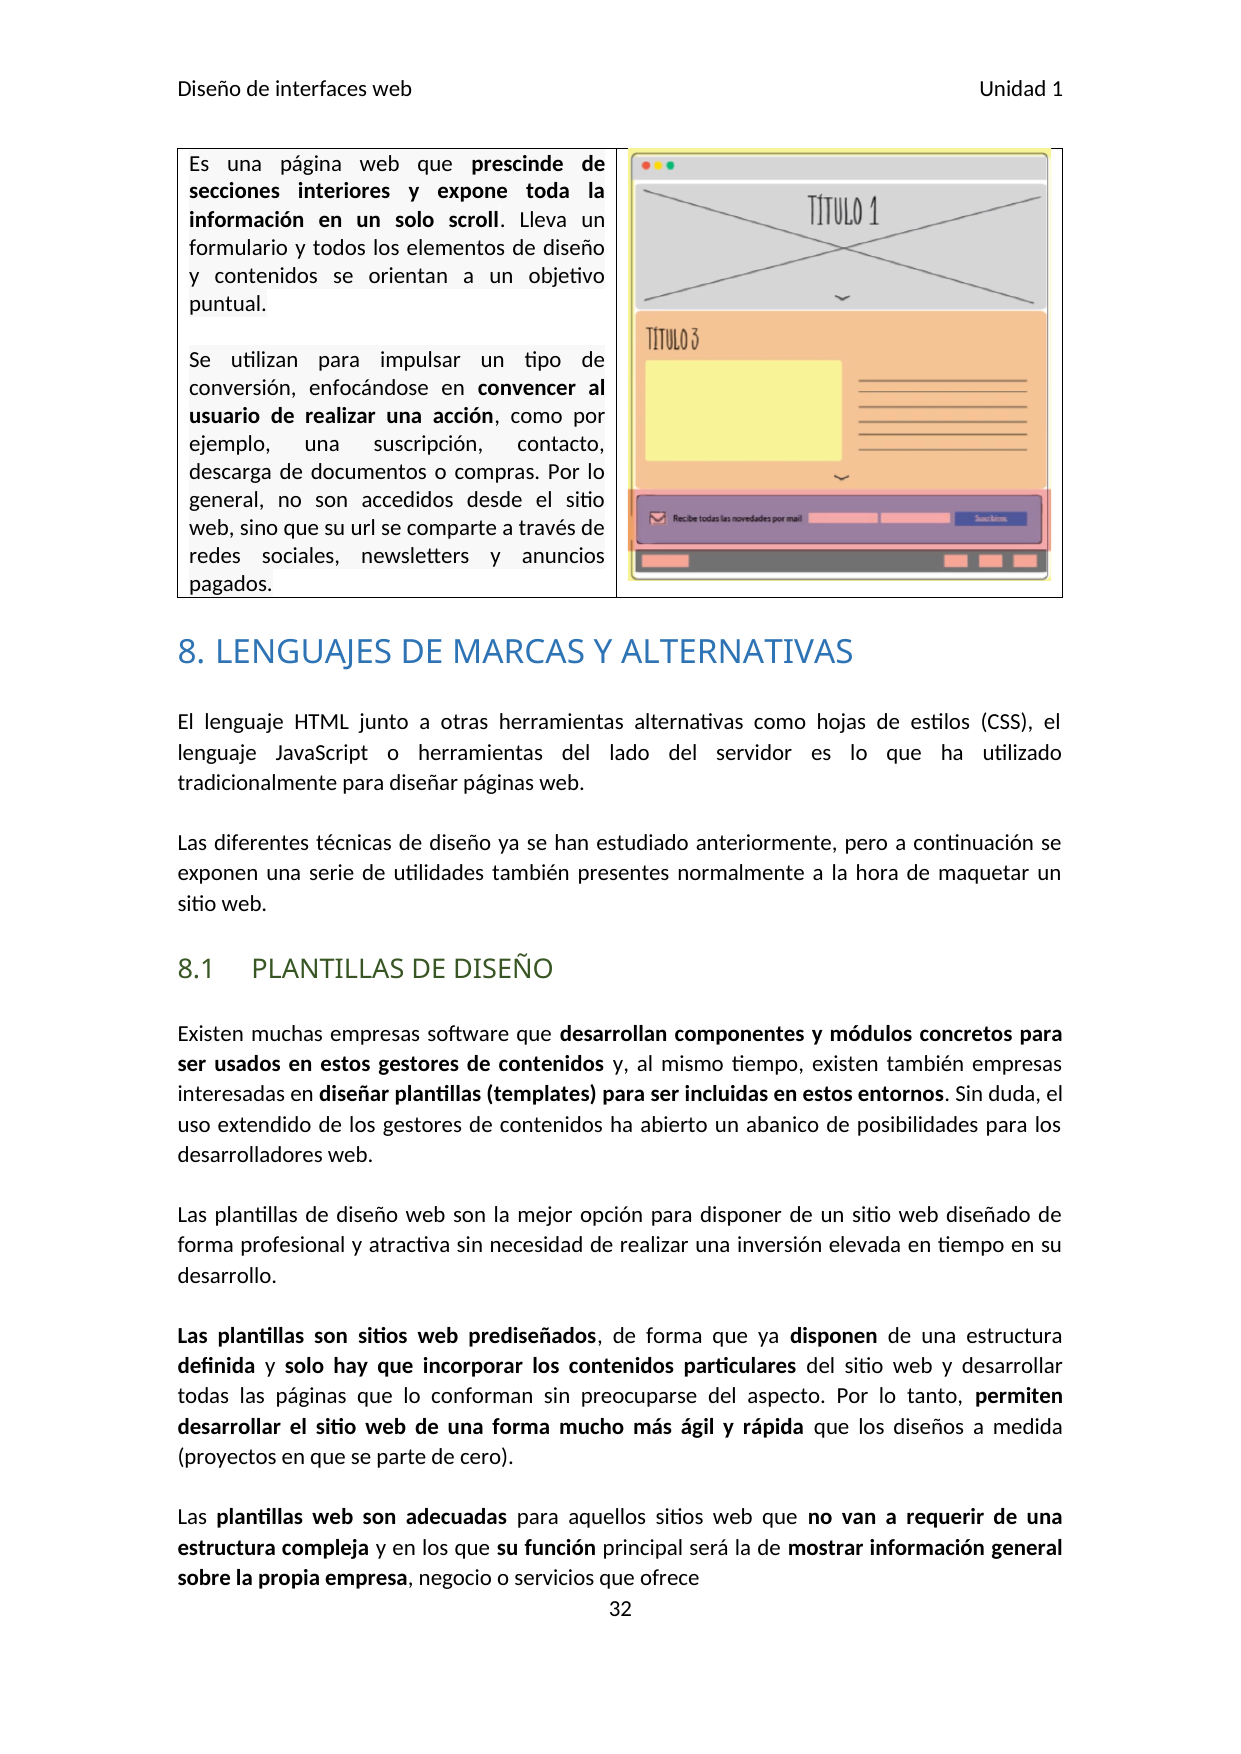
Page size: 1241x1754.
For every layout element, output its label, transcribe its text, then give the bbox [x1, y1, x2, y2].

text Existen muchas empresas software que desarrollan componentes y módulos concretos para ser usados en estos gestores de contenidos y, al mismo tiempo, existen también empresas interesadas en diseñar plantillas (templates) para ser incluidas en estos entornos. Sin duda, el uso extendido de los gestores de contenidos ha abierto un abanico de posibilidades para los desarrolladores web. [177, 1019, 1063, 1168]
subtitle LENGUAJES DE MARCAS Y ALTERNATIVAS [177, 628, 1063, 674]
text Las plantillas son sitios web prediseñados, de forma que ya disponen de una estructura definida y solo hay que incorporar los contenidos particulares del sitio web y desarrollar todas las páginas que lo conforman sin preocuparse del aspecto. Por lo tanto, permiten desarrollar el sitio web de una forma mucho más ágil y rápida que los diseños a medida (proyectos en que se parte de cero). [177, 1321, 1063, 1470]
subtitle PLANTILLAS DE DISEÑO [177, 949, 1063, 986]
text Las plantillas web son adecuadas para aquellos sitios web que no van a requerir de una estructura compleja y en los que su función principal será la de mostrar información general sobre la propia empresa, negocio o servicios que ofrece [177, 1502, 1063, 1591]
picture [627, 148, 1052, 581]
table_header [617, 149, 1062, 597]
table_header Es una página web que prescinde de secciones interiores y expone toda la información en un solo scroll. Lleva un formulario y todos los elementos de diseño y contenidos se orientan a un objetivo puntual. Se utilizan para impulsar un tipo de conversión, enfocándose en convencer al usuario de realizar una acción, como por ejemplo, una suscripción, contacto, descarga de documentos o compras. Por lo general, no son accedidos desde el sitio web, sino que su url se comparte a través de redes sociales, newsletters y anuncios pagados. [178, 149, 616, 597]
text Las plantillas de diseño web son la mejor opción para disponer de un sitio web diseñado de forma profesional y atractiva sin necesidad de realizar una inversión elevada en tiempo en su desarrollo. [177, 1200, 1063, 1289]
text Las diferentes técnicas de diseño ya se han estudiado anteriormente, pero a continuación se exponen una serie de utilidades también presentes normalmente a la hora de maquetar un sitio web. [177, 828, 1063, 917]
text El lenguaje HTML junto a otras herramientas alternativas como hojas de estilos (CSS), el lenguaje JavaScript o herramientas del lado del servidor es lo que ha utilizado tradicionalmente para diseñar páginas web. [177, 707, 1063, 796]
